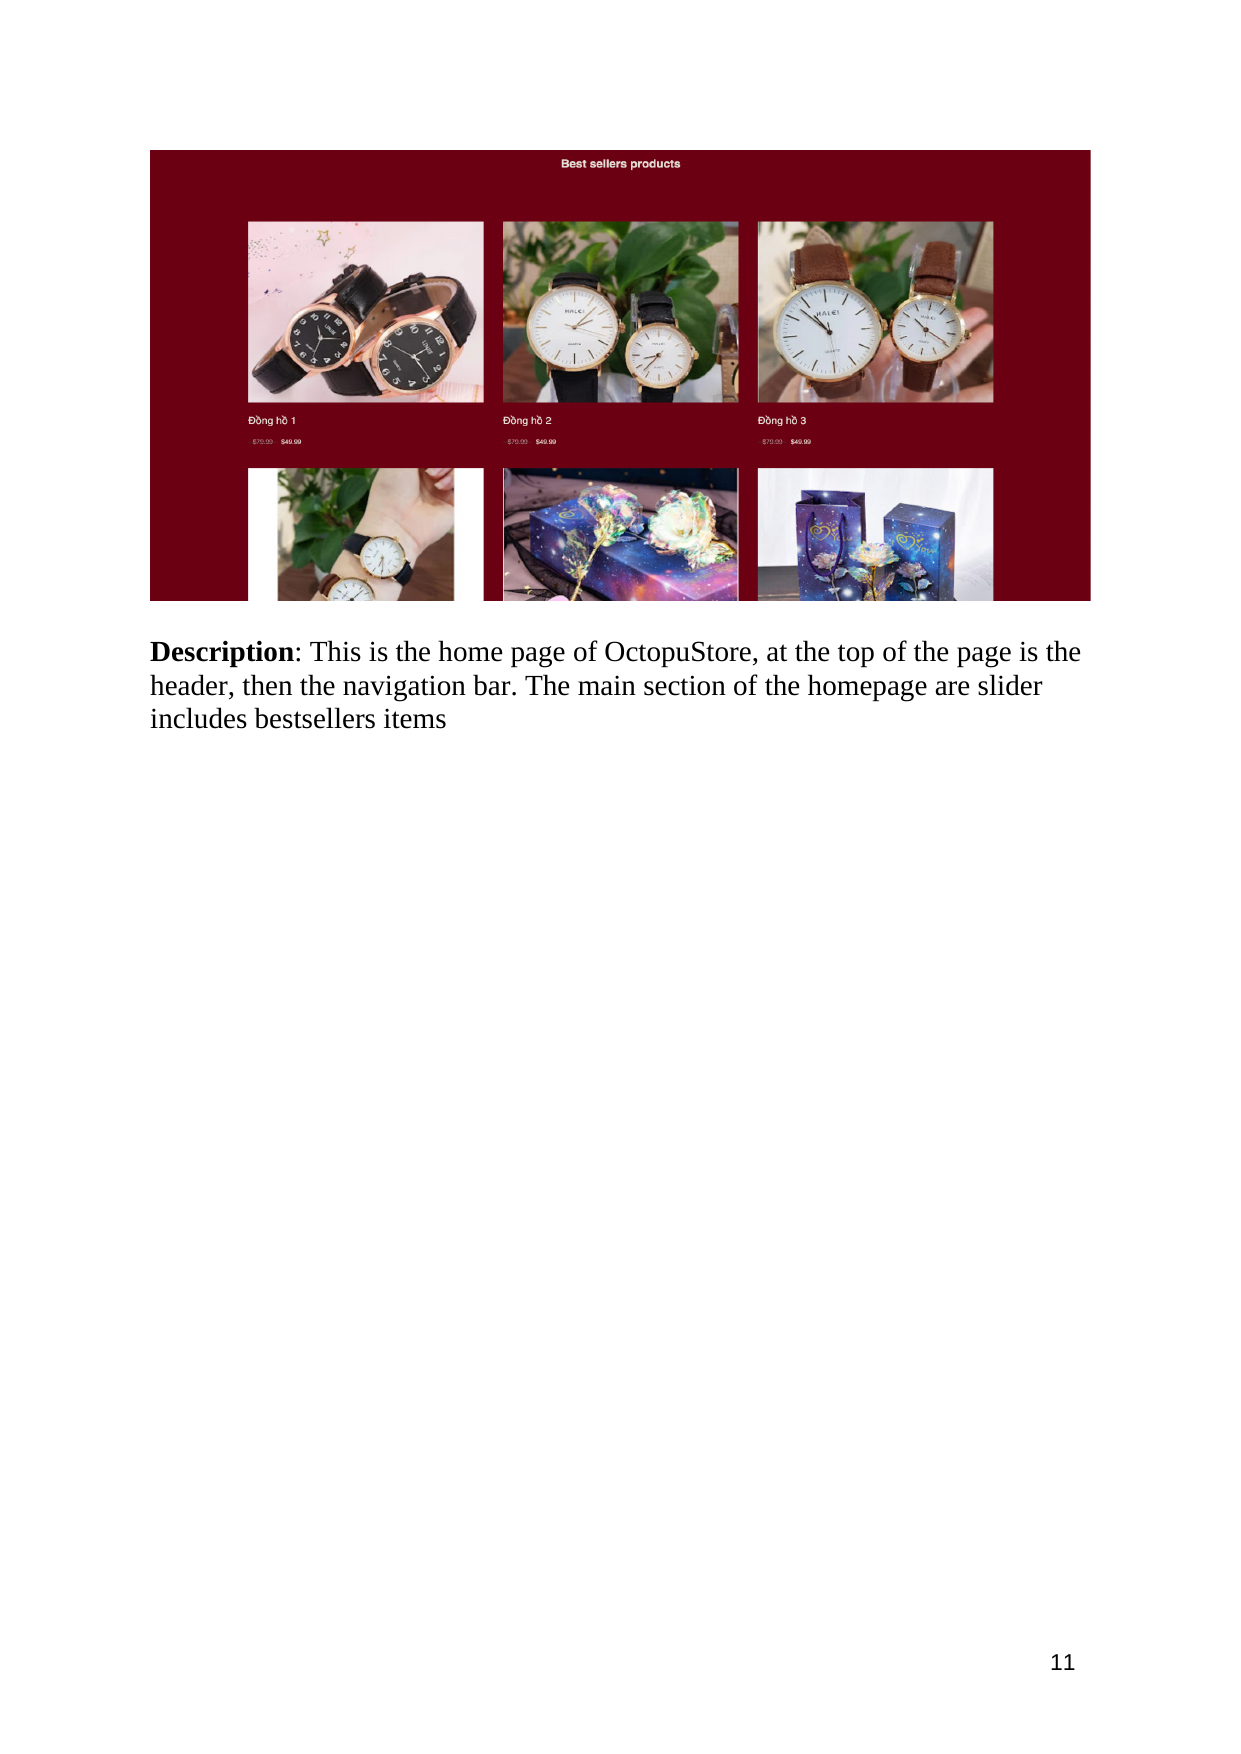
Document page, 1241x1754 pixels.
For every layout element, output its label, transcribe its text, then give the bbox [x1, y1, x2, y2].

picture [150, 150, 1091, 601]
text Description: This is the home page of OctopuStore, at the top of the page is the header, then the navigation bar. The main section of the homepage are slider includes bestsellers items [150, 634, 1090, 735]
